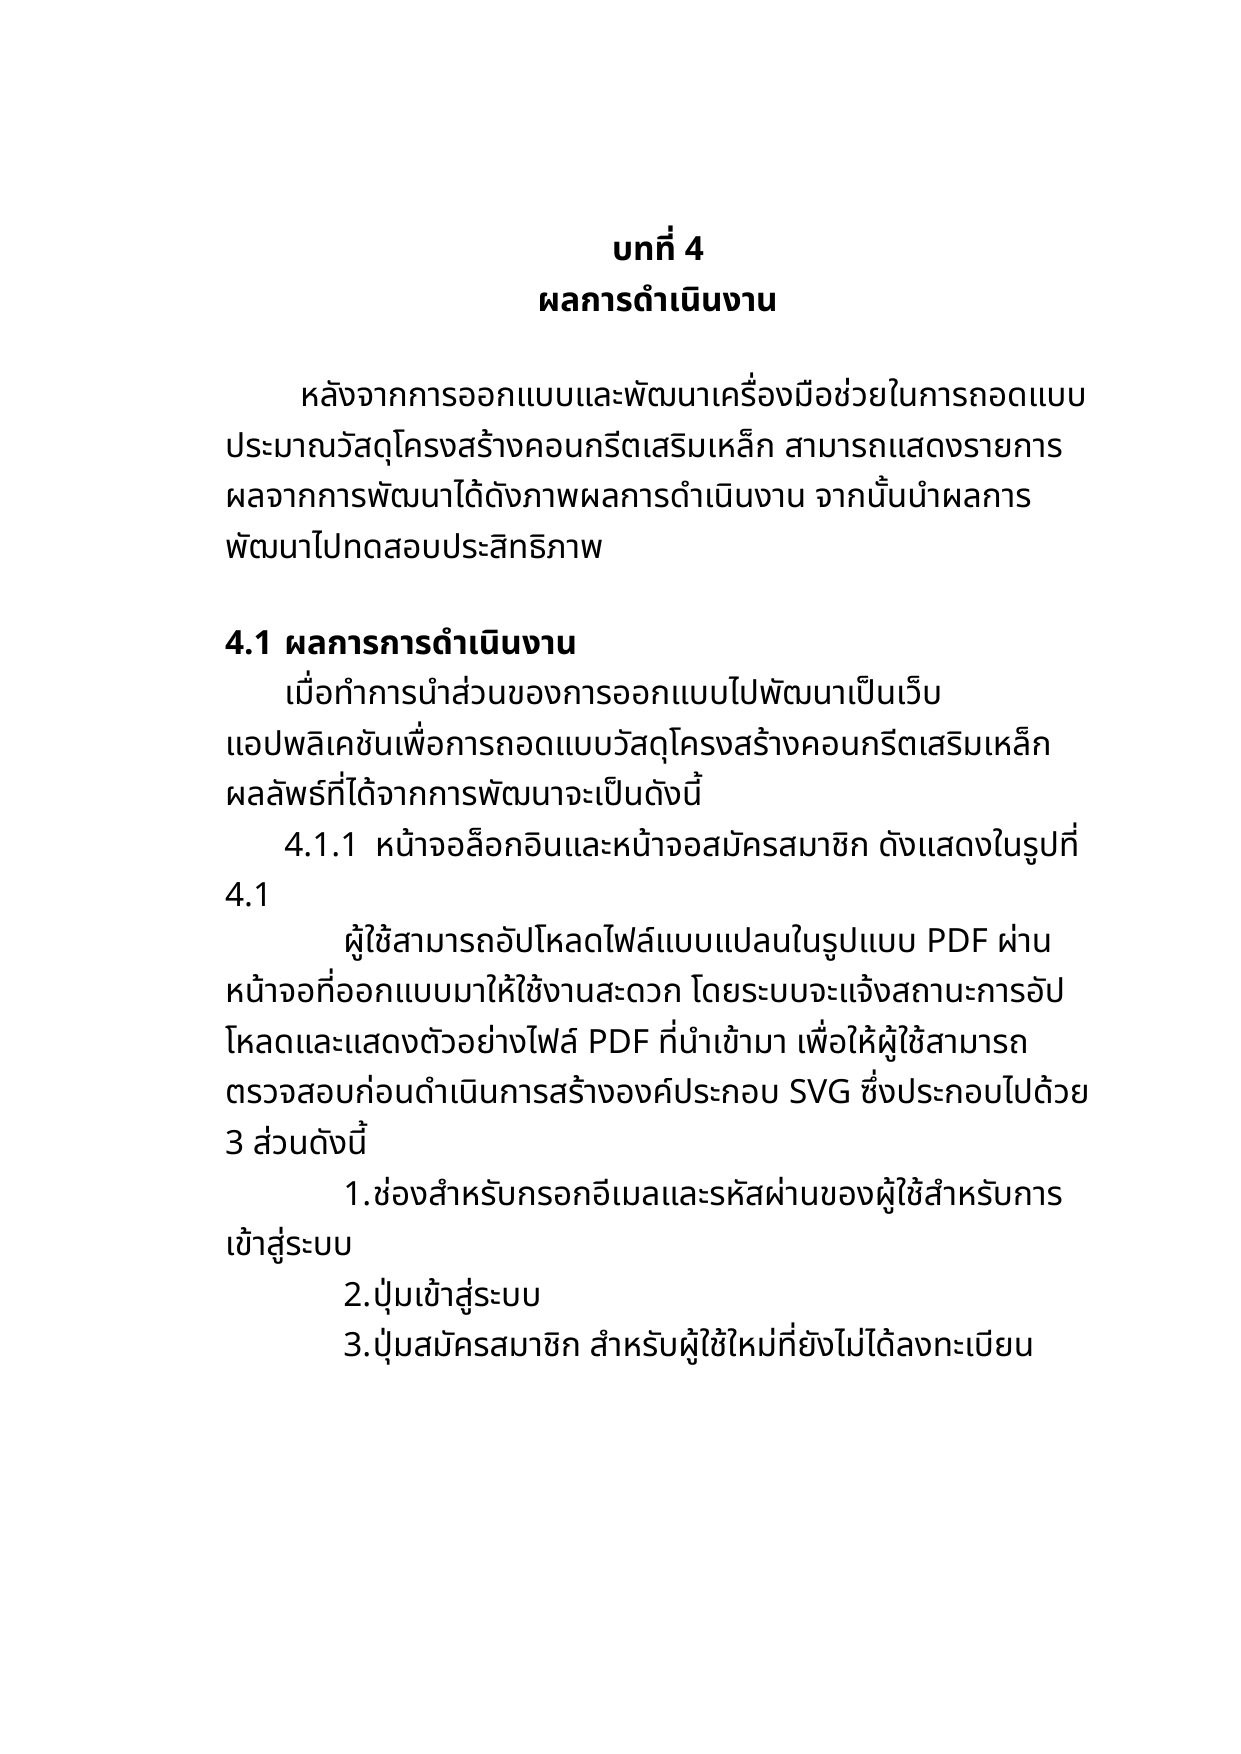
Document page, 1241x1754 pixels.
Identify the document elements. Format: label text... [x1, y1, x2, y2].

text ผู้ใช้สามารถอัปโหลดไฟล์แบบแปลนในรูปแบบ PDF ผ่านหน้าจอที่ออกแบบมาให้ใช้งานสะดวก โดยระบบจะแจ้งสถานะการอัปโหลดและแสดงตัวอย่างไฟล์ PDF ที่นำเข้ามา เพื่อให้ผู้ใช้สามารถตรวจสอบก่อนดำเนินการสร้างองค์ประกอบ SVG ซึ่งประกอบไปด้วย 3 ส่วนดังนี้ [225, 916, 1090, 1169]
text 2. ปุ่มเข้าสู่ระบบ [225, 1270, 1090, 1321]
text หลังจากการออกแบบและพัฒนาเครื่องมือช่วยในการถอดแบบประมาณวัสดุโครงสร้างคอนกรีตเสริมเหล็ก สามารถแสดงรายการผลจากการพัฒนาได้ดังภาพผลการดำเนินงาน จากนั้นนำผลการพัฒนาไปทดสอบประสิทธิภาพ [225, 371, 1090, 573]
text เมื่อทำการนำส่วนของการออกแบบไปพัฒนาเป็นเว็บแอปพลิเคชันเพื่อการถอดแบบวัสดุโครงสร้างคอนกรีตเสริมเหล็ก ผลลัพธ์ที่ได้จากการพัฒนาจะเป็นดังนี้ [225, 669, 1090, 820]
text 4.1.1 หน้าจอล็อกอินและหน้าจอสมัครสมาชิก ดังแสดงในรูปที่ 4.1 [225, 820, 1090, 916]
text 3. ปุ่มสมัครสมาชิก สำหรับผู้ใช้ใหม่ที่ยังไม่ได้ลงทะเบียน [225, 1321, 1090, 1372]
subtitle บทที่ 4 ผลการดำเนินงาน [225, 225, 1090, 326]
text 4.1 ผลการการดำเนินงาน [225, 618, 1090, 669]
text 1. ช่องสำหรับกรอกอีเมลและรหัสผ่านของผู้ใช้สำหรับการเข้าสู่ระบบ [225, 1169, 1090, 1270]
